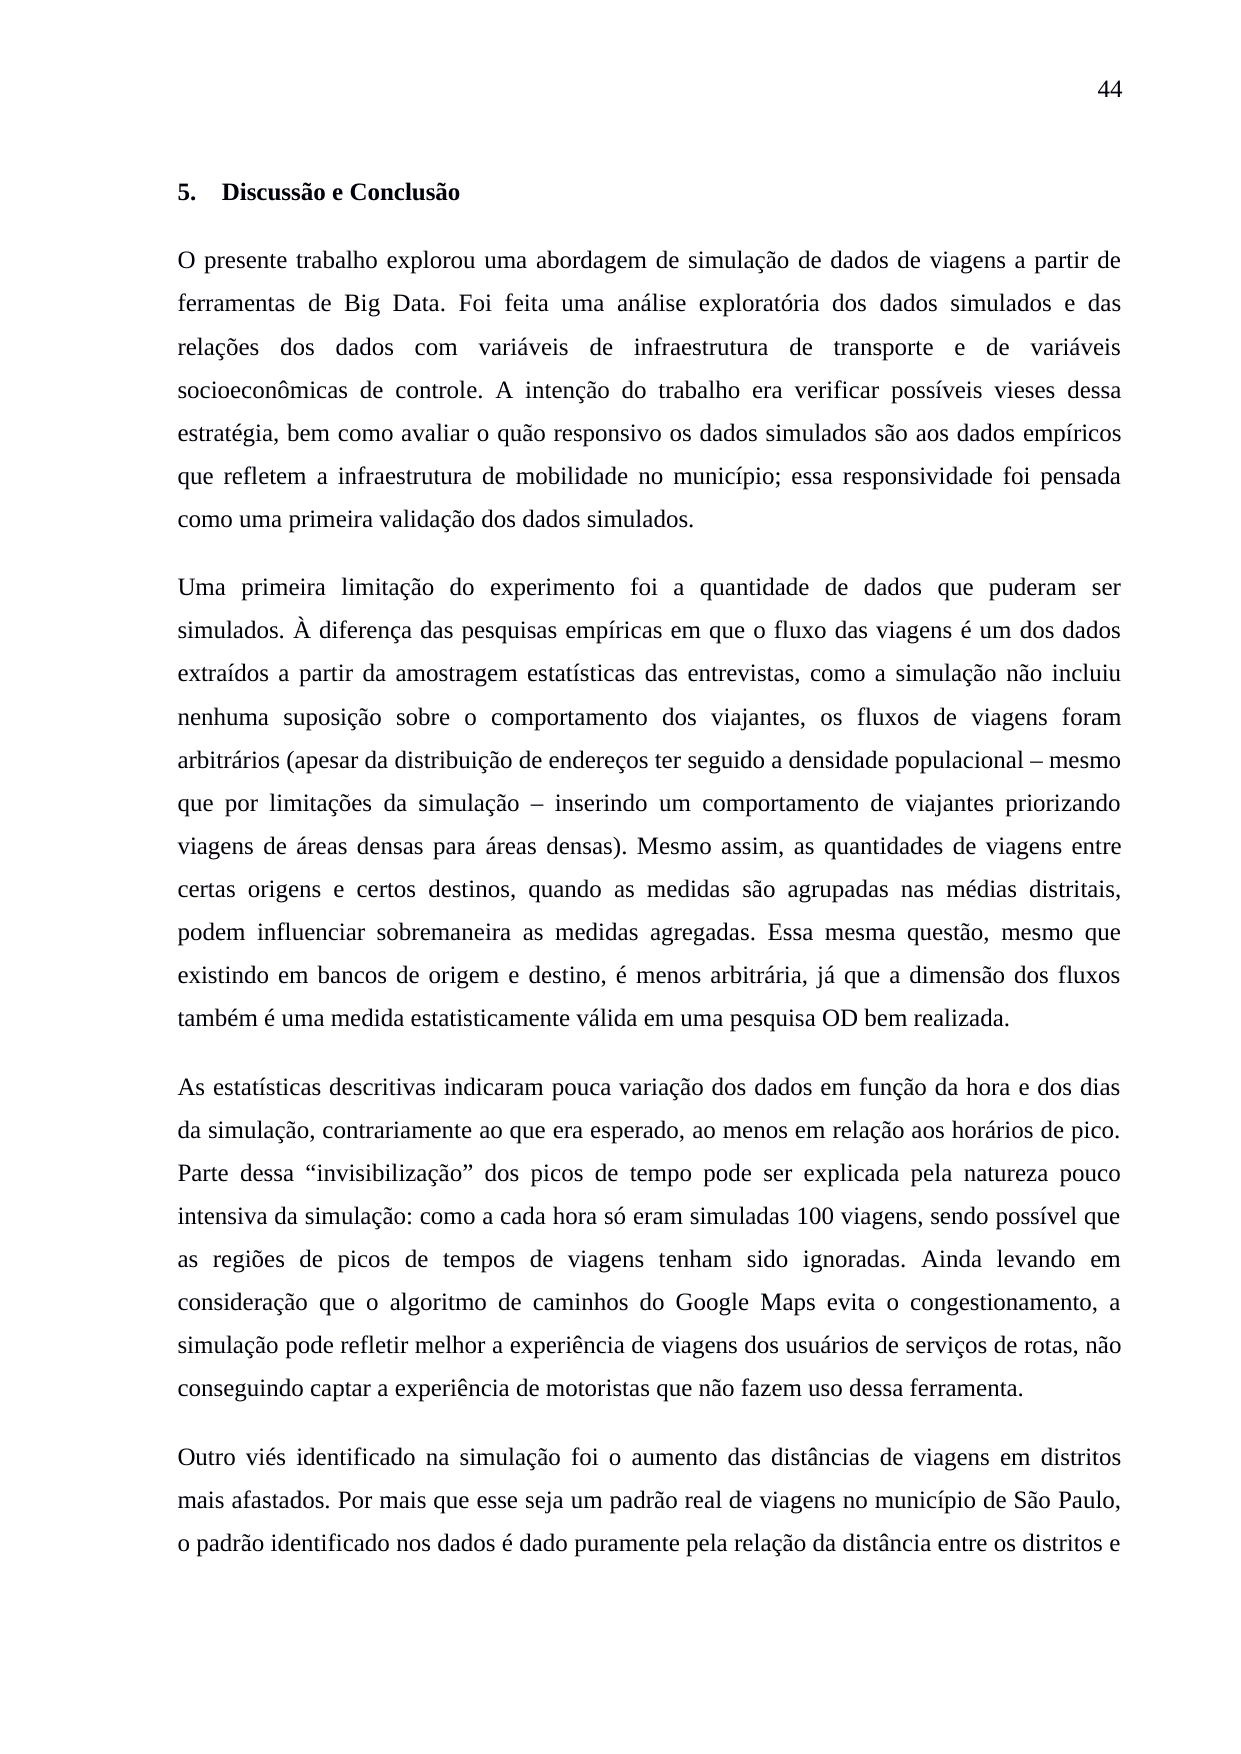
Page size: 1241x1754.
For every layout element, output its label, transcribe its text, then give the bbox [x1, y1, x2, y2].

text As estatísticas descritivas indicaram pouca variação dos dados em função da hora e dos dias da simulação, contrariamente ao que era esperado, ao menos em relação aos horários de pico. Parte dessa “invisibilização” dos picos de tempo pode ser explicada pela natureza pouco intensiva da simulação: como a cada hora só eram simuladas 100 viagens, sendo possível que as regiões de picos de tempos de viagens tenham sido ignoradas. Ainda levando em consideração que o algoritmo de caminhos do Google Maps evita o congestionamento, a simulação pode refletir melhor a experiência de viagens dos usuários de serviços de rotas, não conseguindo captar a experiência de motoristas que não fazem uso dessa ferramenta. [177, 1072, 1122, 1402]
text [177, 1442, 1122, 1557]
subtitle Discussão e Conclusão [177, 177, 1122, 206]
text Uma primeira limitação do experimento foi a quantidade de dados que puderam ser simulados. À diferença das pesquisas empíricas em que o fluxo das viagens é um dos dados extraídos a partir da amostragem estatísticas das entrevistas, como a simulação não incluiu nenhuma suposição sobre o comportamento dos viajantes, os fluxos de viagens foram arbitrários (apesar da distribuição de endereços ter seguido a densidade populacional – mesmo que por limitações da simulação – inserindo um comportamento de viajantes priorizando viagens de áreas densas para áreas densas). Mesmo assim, as quantidades de viagens entre certas origens e certos destinos, quando as medidas são agrupadas nas médias distritais, podem influenciar sobremaneira as medidas agregadas. Essa mesma questão, mesmo que existindo em bancos de origem e destino, é menos arbitrária, já que a dimensão dos fluxos também é uma medida estatisticamente válida em uma pesquisa OD bem realizada. [177, 572, 1122, 1032]
text O presente trabalho explorou uma abordagem de simulação de dados de viagens a partir de ferramentas de Big Data. Foi feita uma análise exploratória dos dados simulados e das relações dos dados com variáveis de infraestrutura de transporte e de variáveis socioeconômicas de controle. A intenção do trabalho era verificar possíveis vieses dessa estratégia, bem como avaliar o quão responsivo os dados simulados são aos dados empíricos que refletem a infraestrutura de mobilidade no município; essa responsividade foi pensada como uma primeira validação dos dados simulados. [177, 245, 1122, 533]
